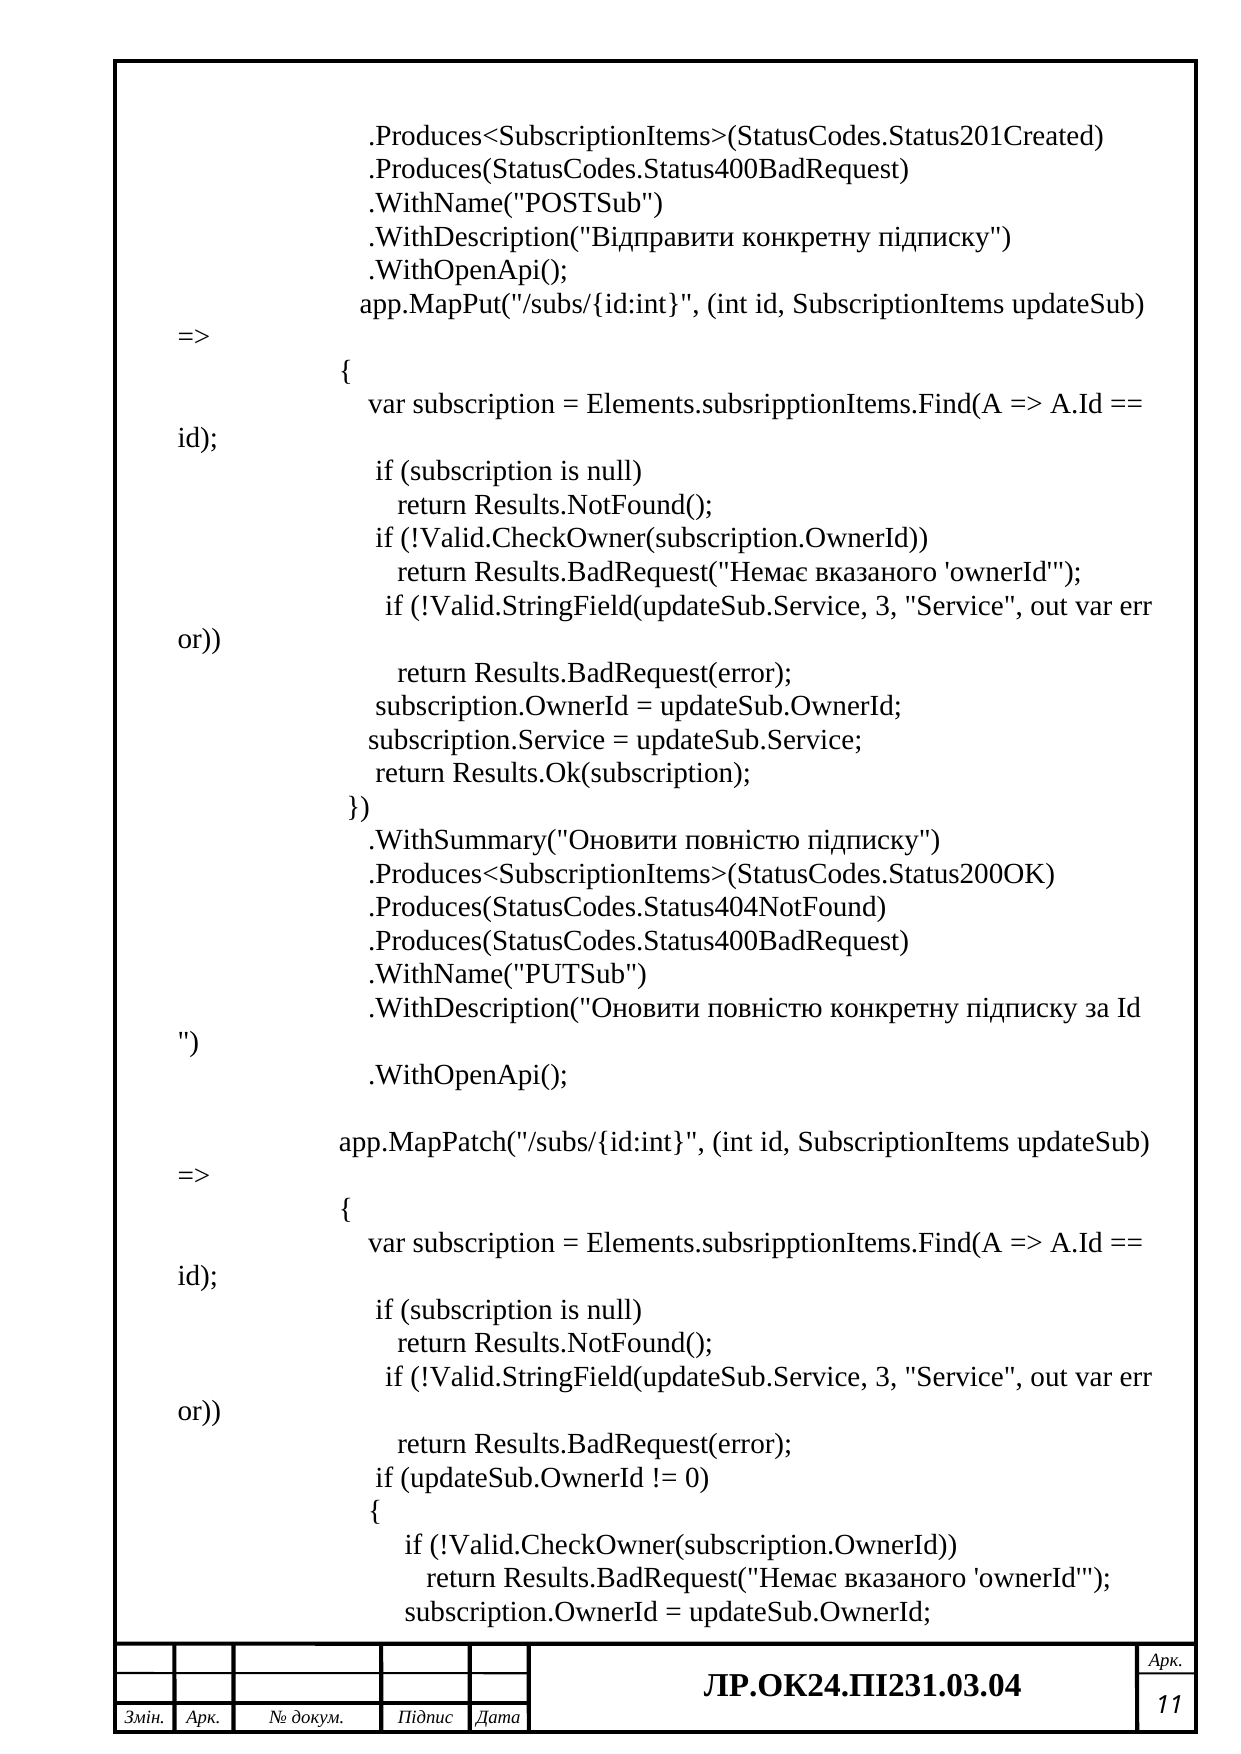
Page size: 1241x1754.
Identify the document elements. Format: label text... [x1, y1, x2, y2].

text .Produces(StatusCodes.Status400BadRequest) [177, 923, 1152, 957]
text .WithOpenApi(); [177, 252, 1152, 286]
text subscription.OwnerId = updateSub.OwnerId; [177, 1594, 1152, 1627]
text if (updateSub.OwnerId != 0) [177, 1460, 1152, 1493]
text return Results.BadRequest("Немає вказаного 'ownerId'"); [177, 1560, 1152, 1594]
text subscription.OwnerId = updateSub.OwnerId; [177, 688, 1152, 722]
text return Results.Ok(subscription); [177, 755, 1152, 789]
text if (!Valid.CheckOwner(subscription.OwnerId)) [177, 1527, 1152, 1560]
text return Results.BadRequest("Немає вказаного 'ownerId'"); [177, 554, 1152, 588]
text if (!Valid.CheckOwner(subscription.OwnerId)) [177, 521, 1152, 554]
text .Produces<SubscriptionItems>(StatusCodes.Status200OK) [177, 856, 1152, 889]
text { [177, 1493, 1152, 1527]
text app.MapPut("/subs/{id:int}", (int id, SubscriptionItems updateSub) => [177, 286, 1152, 353]
text app.MapPatch("/subs/{id:int}", (int id, SubscriptionItems updateSub) => [177, 1124, 1152, 1191]
text }) [177, 789, 1152, 822]
text if (subscription is null) [177, 453, 1152, 487]
text var subscription = Elements.subsripptionItems.Find(A => A.Id == id); [177, 386, 1152, 453]
text { [177, 1191, 1152, 1225]
text var subscription = Elements.subsripptionItems.Find(A => A.Id == id); [177, 1225, 1152, 1292]
text if (!Valid.StringField(updateSub.Service, 3, "Service", out var error)) [177, 588, 1152, 655]
text return Results.NotFound(); [177, 487, 1152, 521]
text subscription.Service = updateSub.Service; [177, 722, 1152, 755]
text if (!Valid.StringField(updateSub.Service, 3, "Service", out var error)) [177, 1359, 1152, 1426]
text .WithSummary("Оновити повністю підписку") [177, 822, 1152, 856]
text if (subscription is null) [177, 1292, 1152, 1326]
text .WithDescription("Відправити конкретну підписку") [177, 219, 1152, 252]
text return Results.NotFound(); [177, 1326, 1152, 1359]
text .WithName("POSTSub") [177, 185, 1152, 219]
text .Produces(StatusCodes.Status404NotFound) [177, 889, 1152, 923]
text .WithName("PUTSub") [177, 957, 1152, 990]
text .Produces(StatusCodes.Status400BadRequest) [177, 152, 1152, 185]
text return Results.BadRequest(error); [177, 1426, 1152, 1460]
text .WithDescription("Оновити повністю конкретну підписку за Id") [177, 990, 1152, 1057]
text .WithOpenApi(); [177, 1057, 1152, 1091]
text .Produces<SubscriptionItems>(StatusCodes.Status201Created) [177, 118, 1152, 152]
text return Results.BadRequest(error); [177, 655, 1152, 688]
text { [177, 353, 1152, 386]
